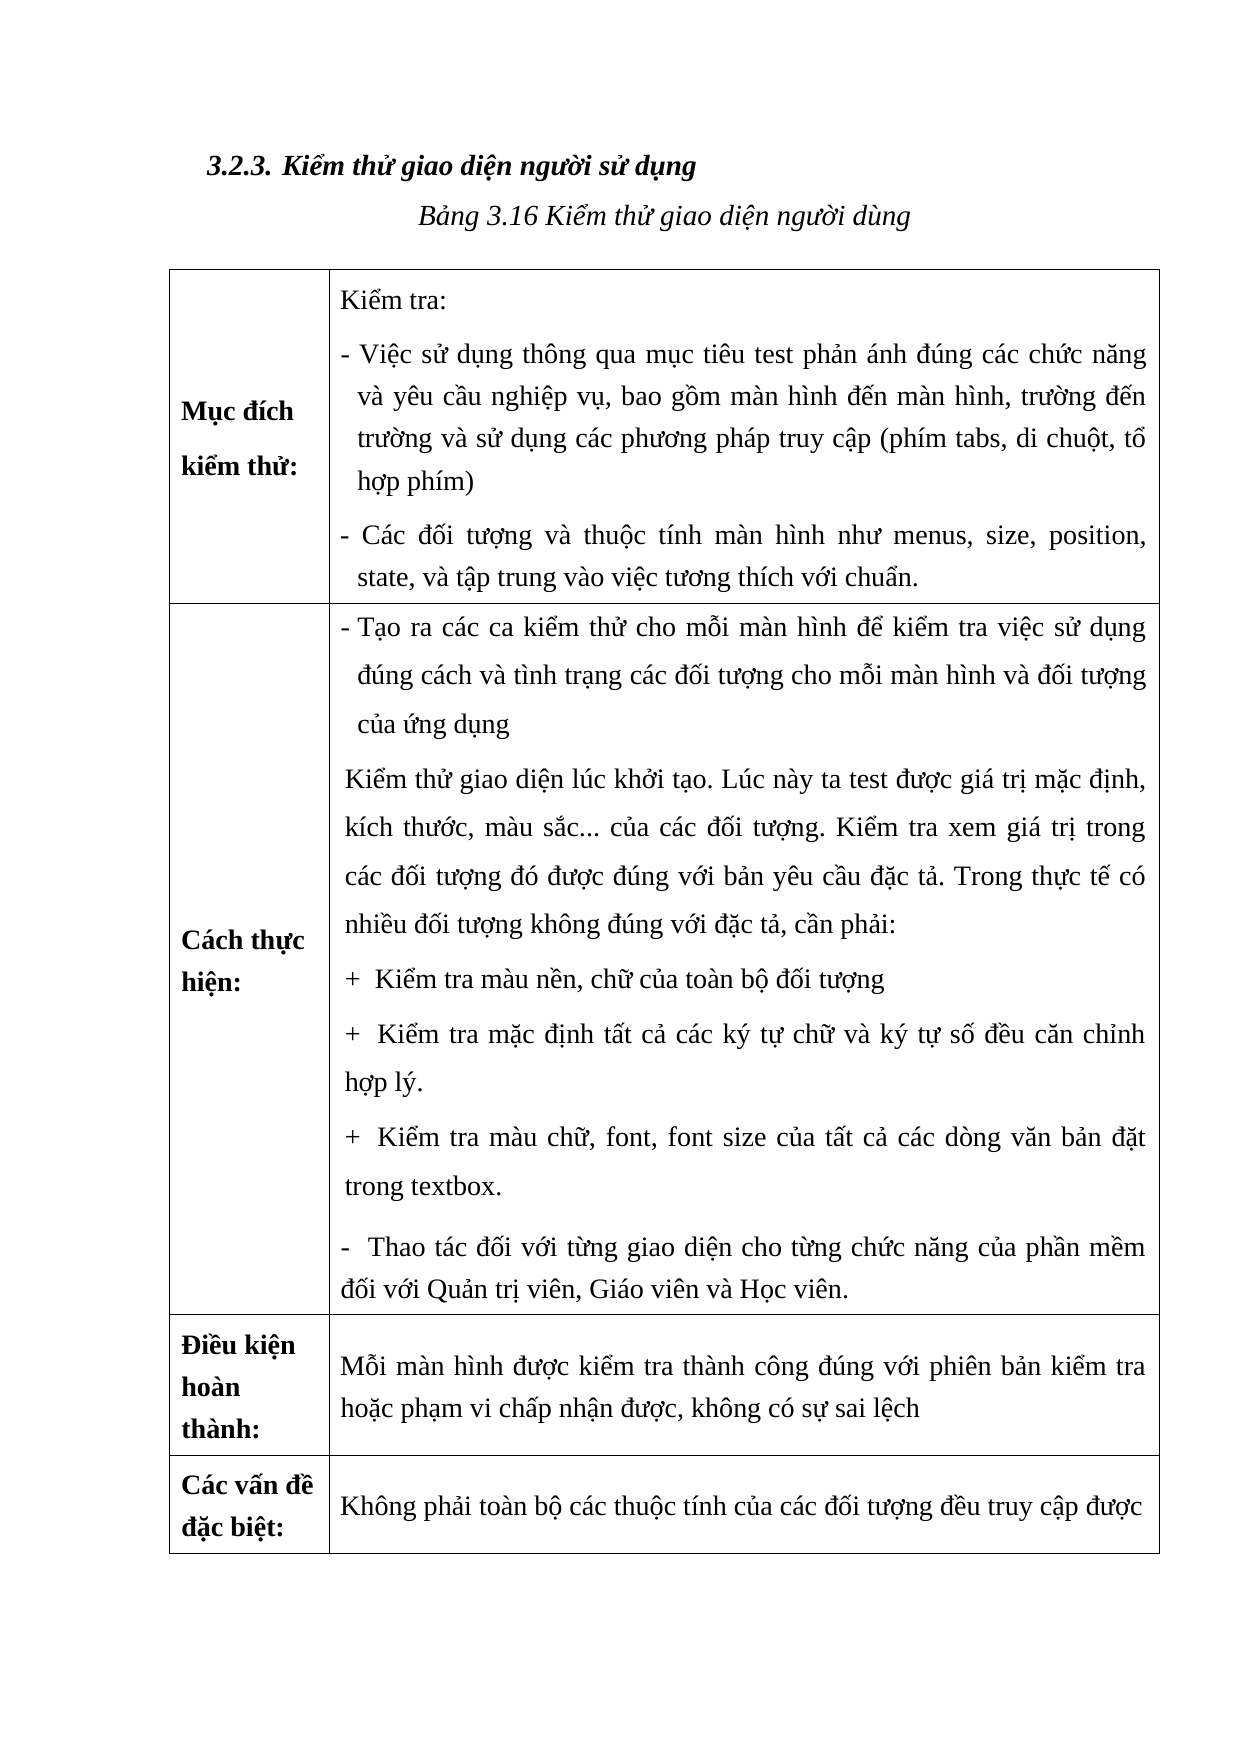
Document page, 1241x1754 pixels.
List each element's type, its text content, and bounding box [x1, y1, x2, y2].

table_cell Điều kiện hoàn thành: [170, 1315, 329, 1454]
table_cell Mỗi màn hình được kiểm tra thành công đúng với phiên bản kiểm tra hoặc phạm vi chấp nhận được, không có sự sai lệch [330, 1315, 1159, 1454]
table_cell Các vấn đề đặc biệt: [170, 1456, 329, 1552]
table_header Mục đích kiểm thử: [170, 270, 329, 603]
table_cell Cách thực hiện: [170, 604, 329, 1314]
table_cell Tạo ra các ca kiểm thử cho mỗi màn hình để kiểm tra việc sử dụng đúng cách và tình trạng các đối tượng cho mỗi màn hình và đối tượng của ứng dụng Kiểm thử giao diện lúc khởi tạo. Lúc này ta test được giá trị mặc định, kích thước, màu sắc... của các đối tượng. Kiểm tra xem giá trị trong các đối tượng đó được đúng với bản yêu cầu đặc tả. Trong thực tế có nhiều đối tượng không đúng với đặc tả, cần phải: + Kiểm tra màu nền, chữ của toàn bộ đối tượng + Kiểm tra mặc định tất cả các ký tự chữ và ký tự số đều căn chỉnh hợp lý. + Kiểm tra màu chữ, font, font size của tất cả các dòng văn bản đặt trong textbox. - Thao tác đối với từng giao diện cho từng chức năng của phần mềm đối với Quản trị viên, Giáo viên và Học viên. [330, 604, 1159, 1314]
table_header Kiểm tra: - Việc sử dụng thông qua mục tiêu test phản ánh đúng các chức năng và yêu cầu nghiệp vụ, bao gồm màn hình đến màn hình, trường đến trường và sử dụng các phương pháp truy cập (phím tabs, di chuột, tổ hợp phím) - Các đối tượng và thuộc tính màn hình như menus, size, position, state, và tập trung vào việc tương thích với chuẩn. [330, 270, 1159, 603]
table_cell Không phải toàn bộ các thuộc tính của các đối tượng đều truy cập được [330, 1456, 1159, 1552]
subtitle Kiểm thử giao diện người sử dụng [207, 148, 1122, 181]
